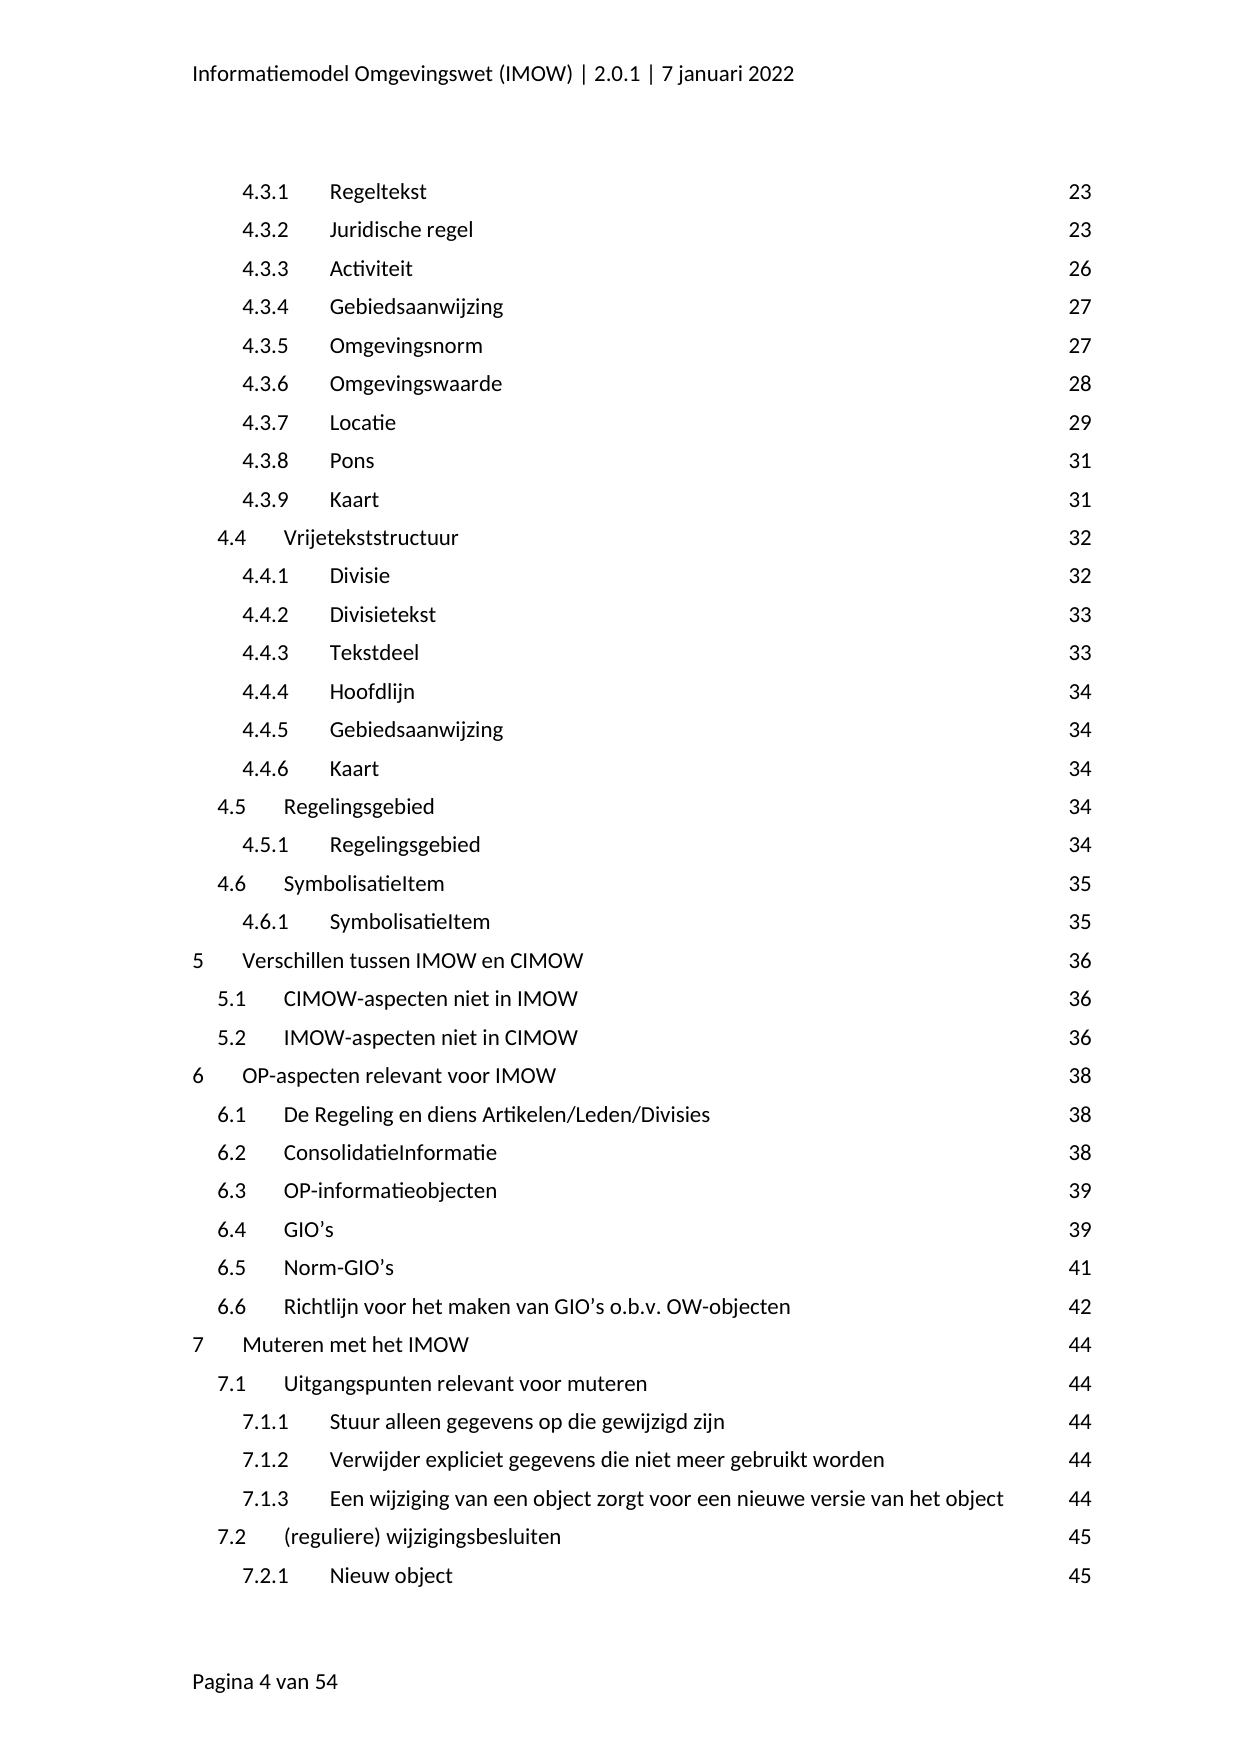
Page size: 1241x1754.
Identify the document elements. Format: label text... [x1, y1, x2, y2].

text 4.3.3 Activiteit 26 [242, 254, 1092, 282]
text 4.4.5 Gebiedsaanwijzing 34 [242, 715, 1092, 743]
text 7.1.2 Verwijder expliciet gegevens die niet meer gebruikt worden 44 [242, 1446, 1092, 1474]
text 4.4.3 Tekstdeel 33 [242, 638, 1092, 666]
text 4.5.1 Regelingsgebied 34 [242, 831, 1092, 859]
text 5 Verschillen tussen IMOW en CIMOW 36 [192, 946, 1092, 974]
text 4.3.5 Omgevingsnorm 27 [242, 331, 1092, 359]
text 4.3.9 Kaart 31 [242, 485, 1092, 513]
text 5.2 IMOW-aspecten niet in CIMOW 36 [217, 1023, 1092, 1051]
text 6.6 Richtlijn voor het maken van GIO’s o.b.v. OW-objecten 42 [217, 1292, 1092, 1320]
text 4.5 Regelingsgebied 34 [217, 792, 1092, 820]
text 4.4.6 Kaart 34 [242, 754, 1092, 782]
text 6 OP-aspecten relevant voor IMOW 38 [192, 1061, 1092, 1089]
text 7.2.1 Nieuw object 45 [242, 1561, 1092, 1589]
text 7 Muteren met het IMOW 44 [192, 1330, 1092, 1358]
text 6.2 ConsolidatieInformatie 38 [217, 1138, 1092, 1166]
text 6.4 GIO’s 39 [217, 1215, 1092, 1243]
text 4.6 SymbolisatieItem 35 [217, 869, 1092, 897]
text 4.3.6 Omgevingswaarde 28 [242, 369, 1092, 397]
text 4.4.4 Hoofdlijn 34 [242, 677, 1092, 705]
text 7.1 Uitgangspunten relevant voor muteren 44 [217, 1369, 1092, 1397]
text 4.4.2 Divisietekst 33 [242, 600, 1092, 628]
text 4.6.1 SymbolisatieItem 35 [242, 907, 1092, 936]
text 7.1.1 Stuur alleen gegevens op die gewijzigd zijn 44 [242, 1407, 1092, 1435]
text 4.4 Vrijetekststructuur 32 [217, 523, 1092, 551]
text 6.3 OP-informatieobjecten 39 [217, 1177, 1092, 1204]
text 6.5 Norm-GIO’s 41 [217, 1253, 1092, 1281]
text 7.1.3 Een wijziging van een object zorgt voor een nieuwe versie van het object 44 [242, 1484, 1092, 1512]
text 4.3.2 Juridische regel 23 [242, 216, 1092, 244]
text 4.3.1 Regeltekst 23 [242, 177, 1092, 205]
text 6.1 De Regeling en diens Artikelen/Leden/Divisies 38 [217, 1100, 1092, 1128]
text 4.3.7 Locatie 29 [242, 408, 1092, 436]
text 7.2 (reguliere) wijzigingsbesluiten 45 [217, 1522, 1092, 1551]
text 4.4.1 Divisie 32 [242, 562, 1092, 589]
text 4.3.8 Pons 31 [242, 446, 1092, 474]
text 5.1 CIMOW-aspecten niet in IMOW 36 [217, 984, 1092, 1012]
text 4.3.4 Gebiedsaanwijzing 27 [242, 292, 1092, 321]
